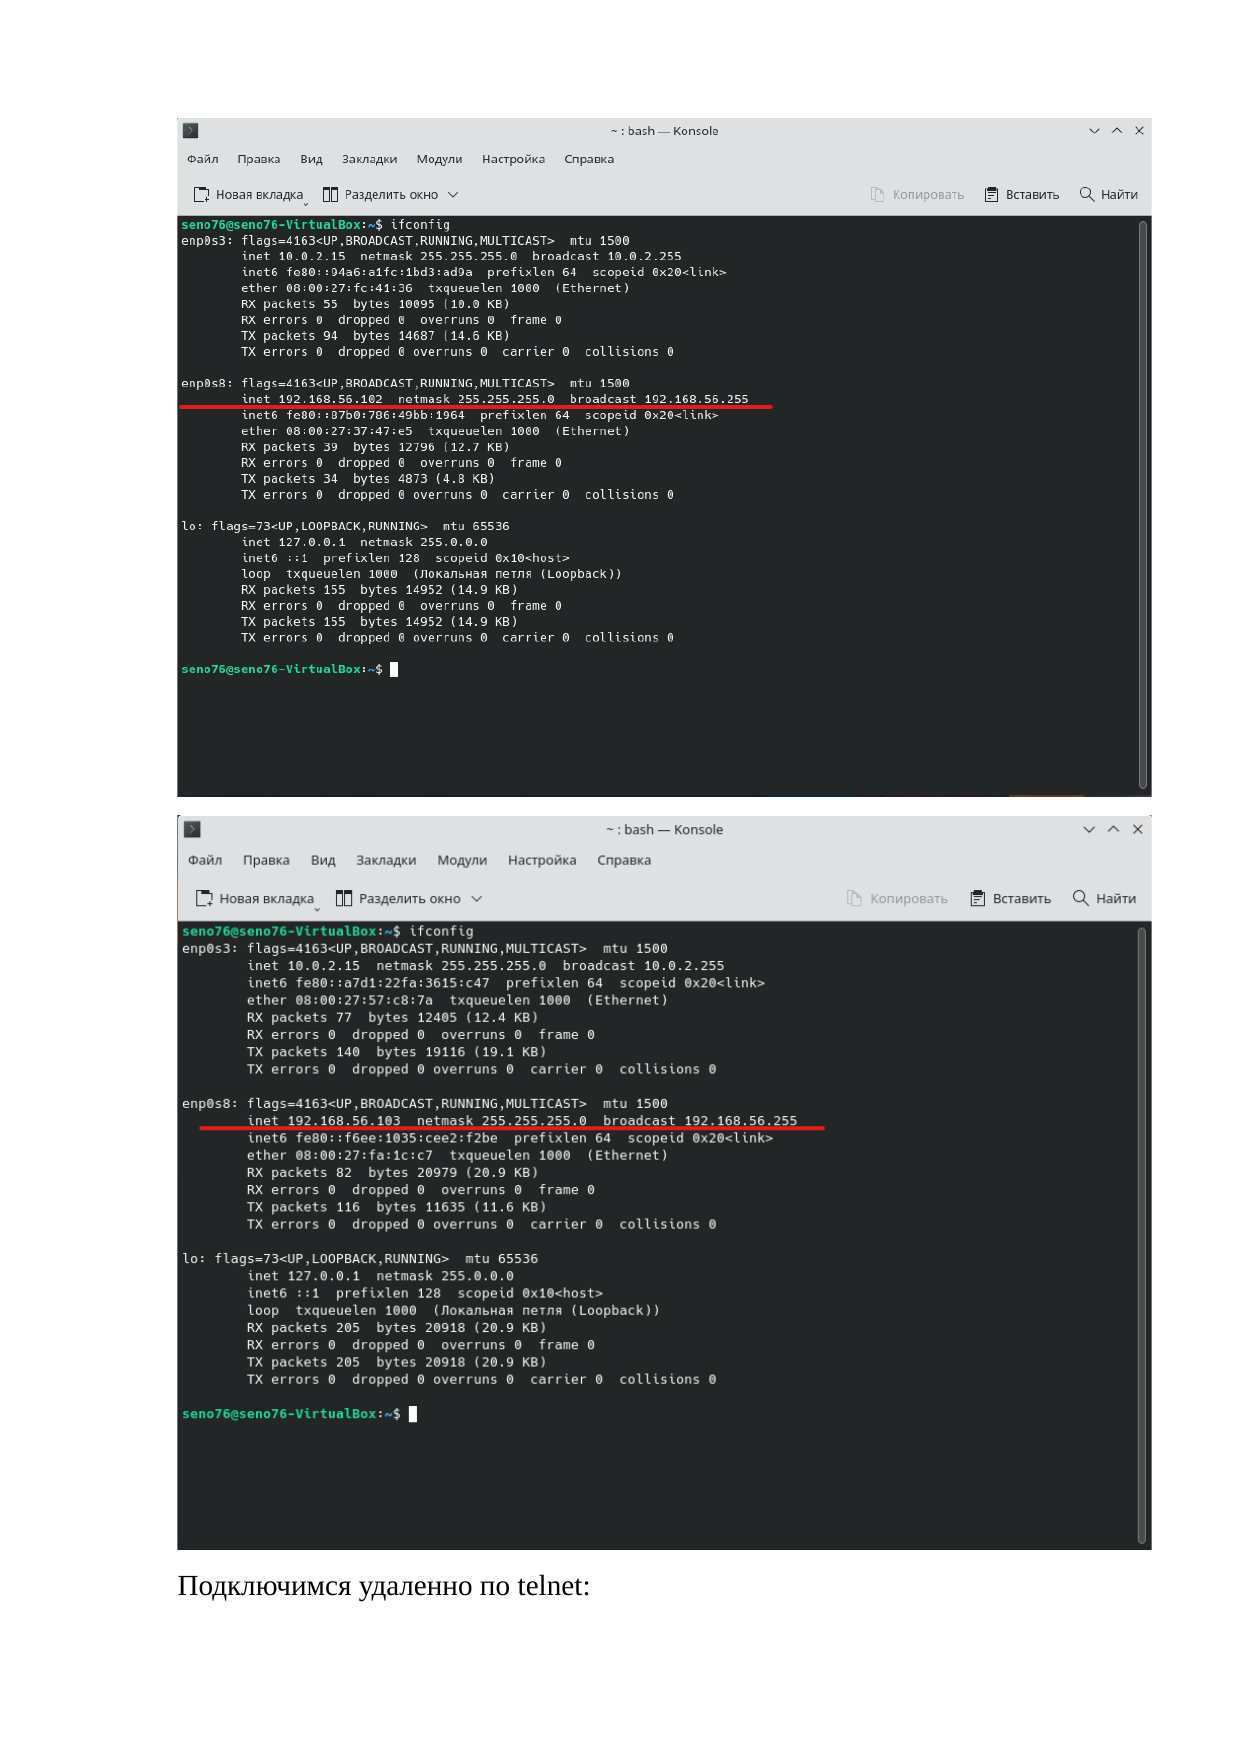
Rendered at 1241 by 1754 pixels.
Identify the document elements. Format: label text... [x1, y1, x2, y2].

picture [177, 815, 1152, 1550]
text Подключимся удаленно по telnet: [177, 1568, 1152, 1602]
picture [177, 118, 1152, 797]
